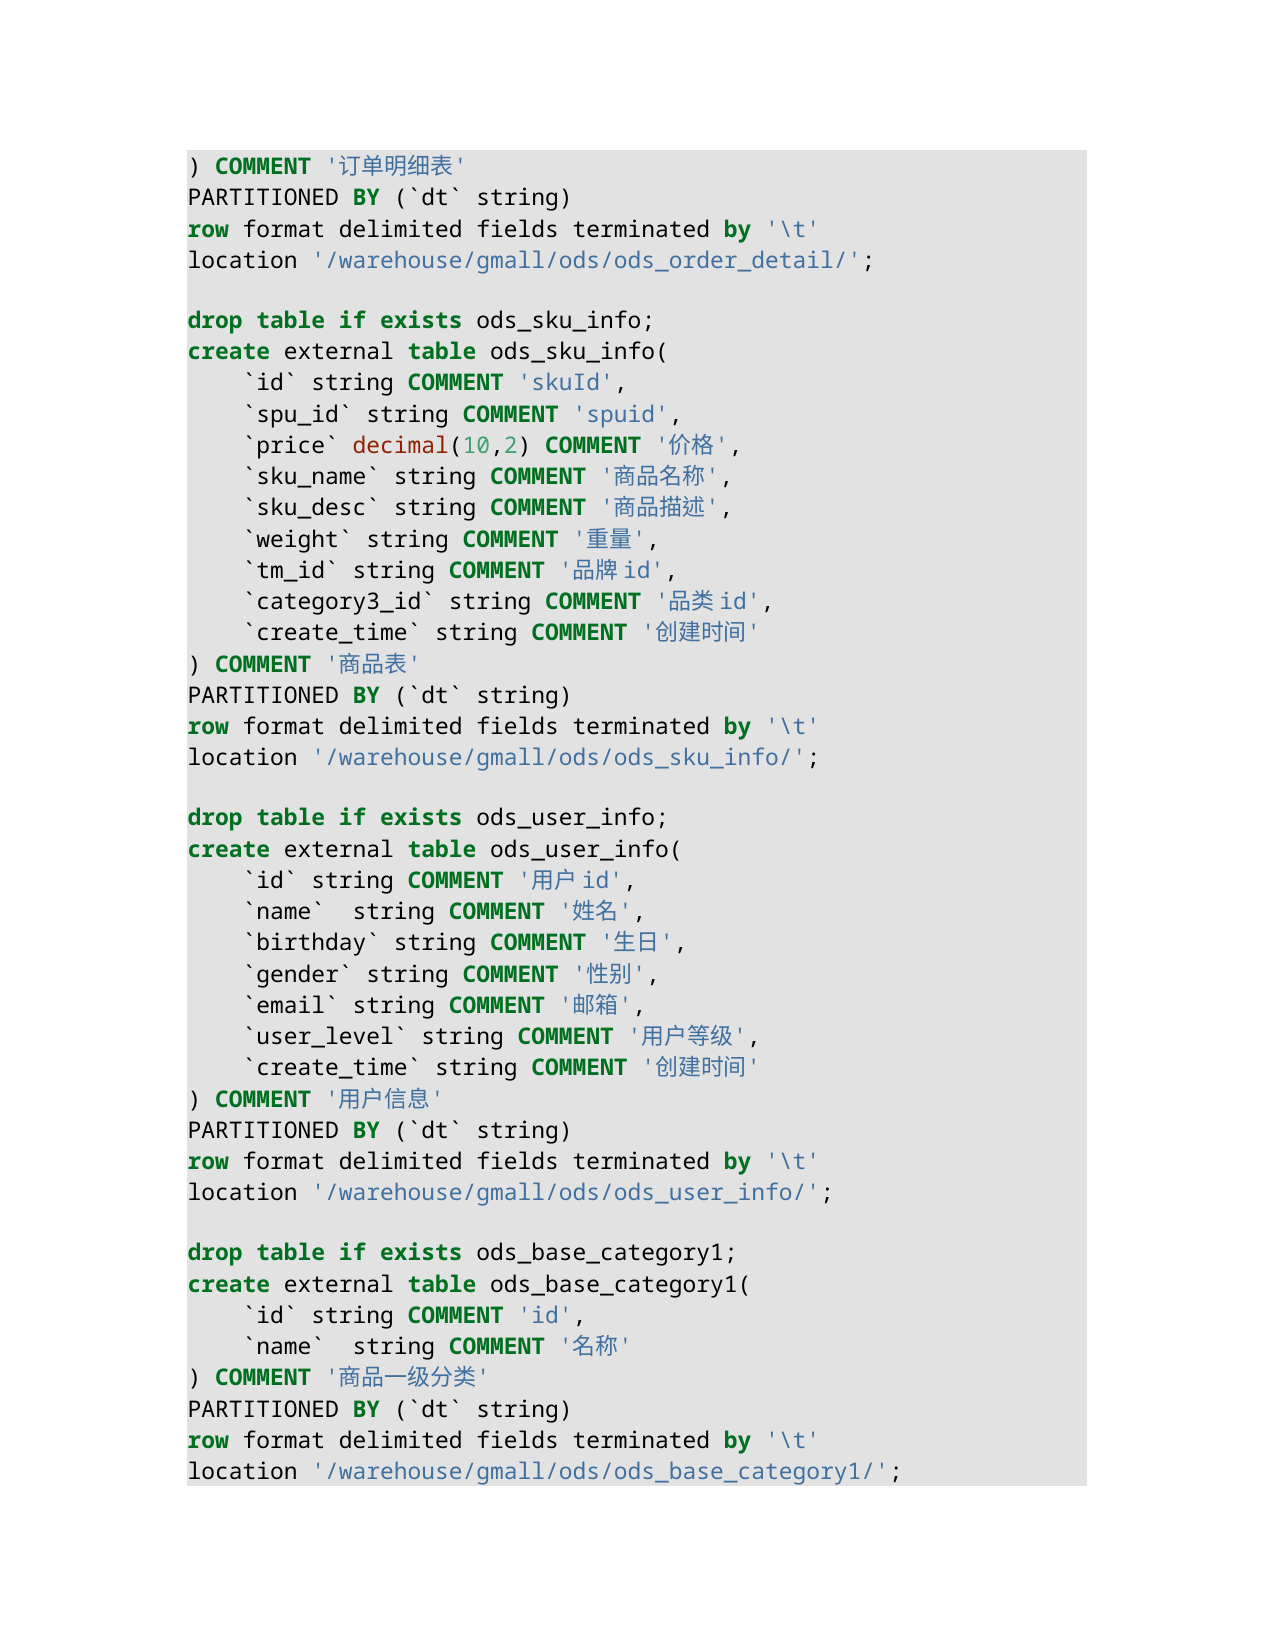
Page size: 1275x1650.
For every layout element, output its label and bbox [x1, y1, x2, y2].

text [187, 150, 1087, 1486]
